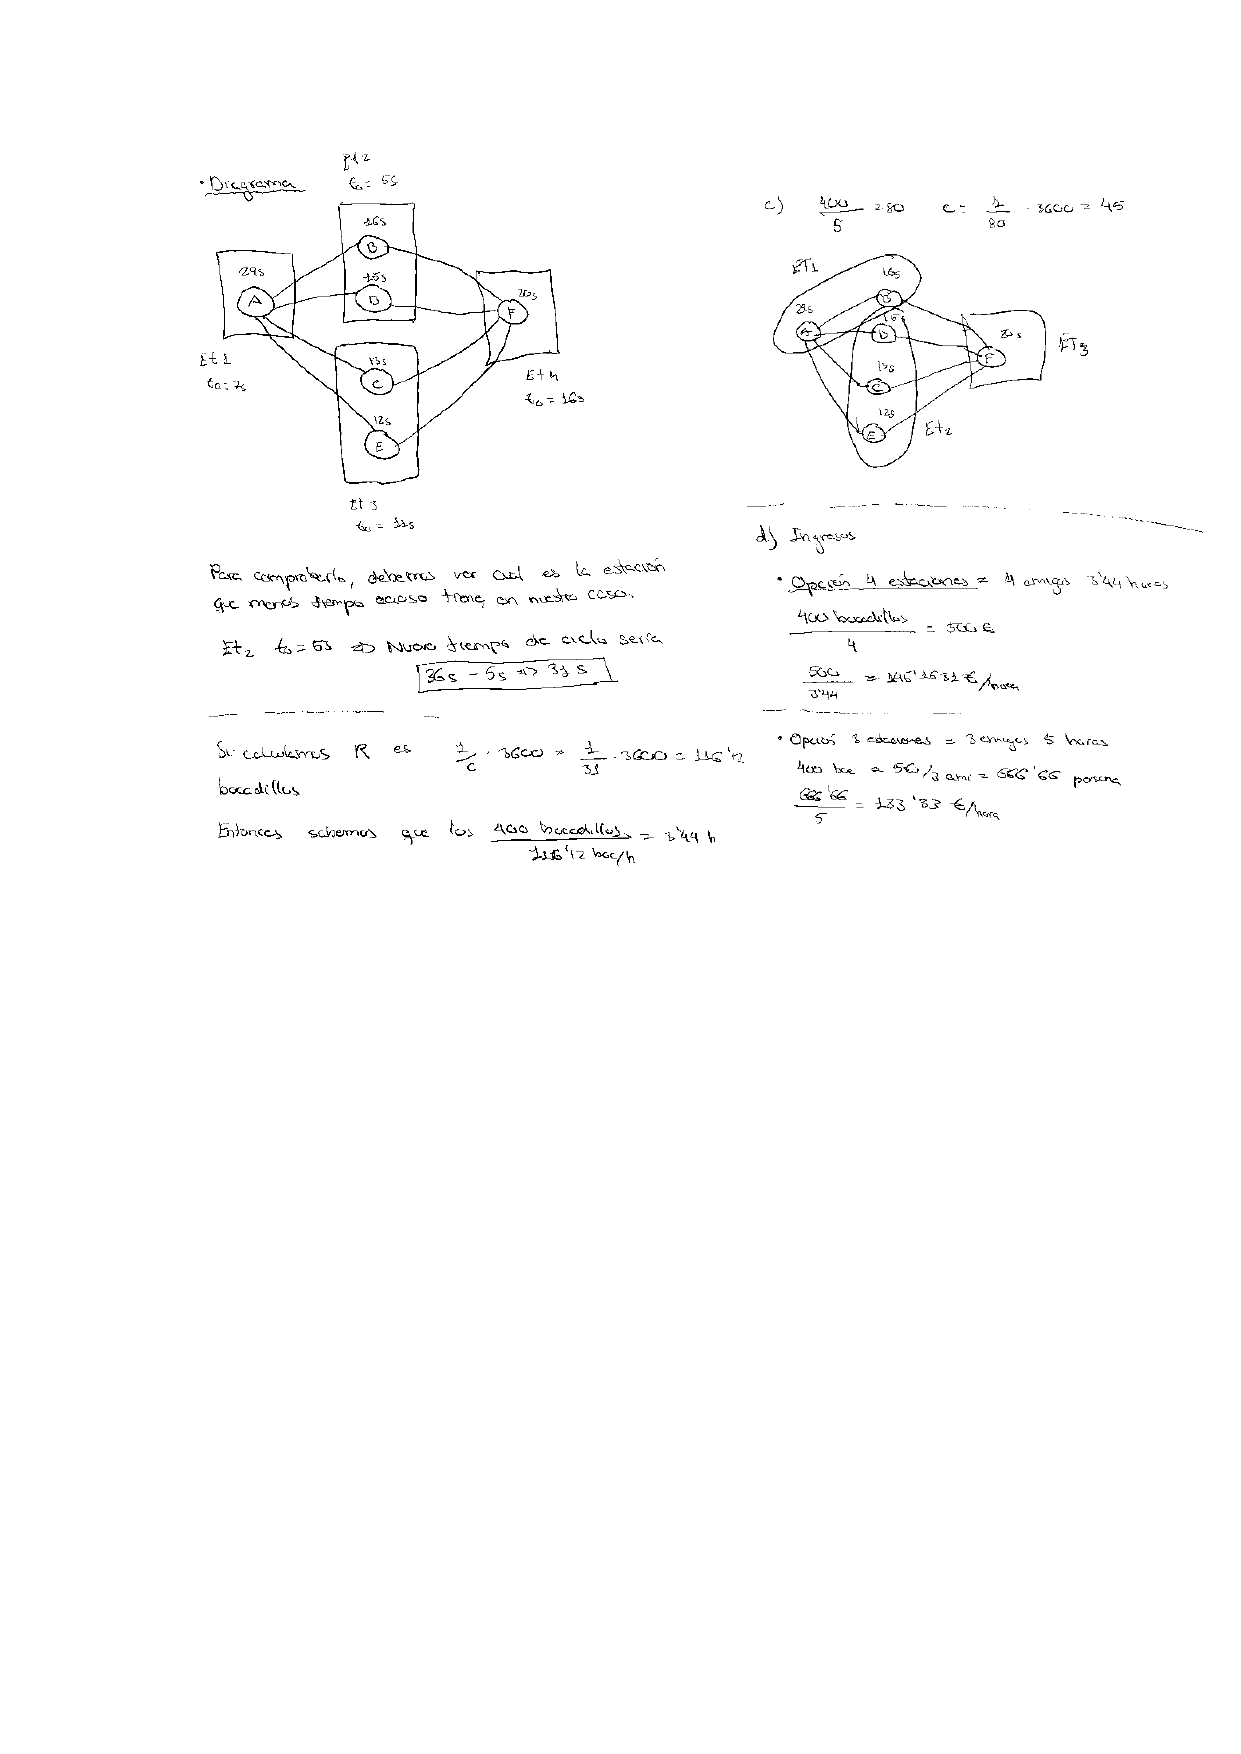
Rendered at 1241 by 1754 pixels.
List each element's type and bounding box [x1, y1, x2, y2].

picture [177, 147, 1203, 880]
